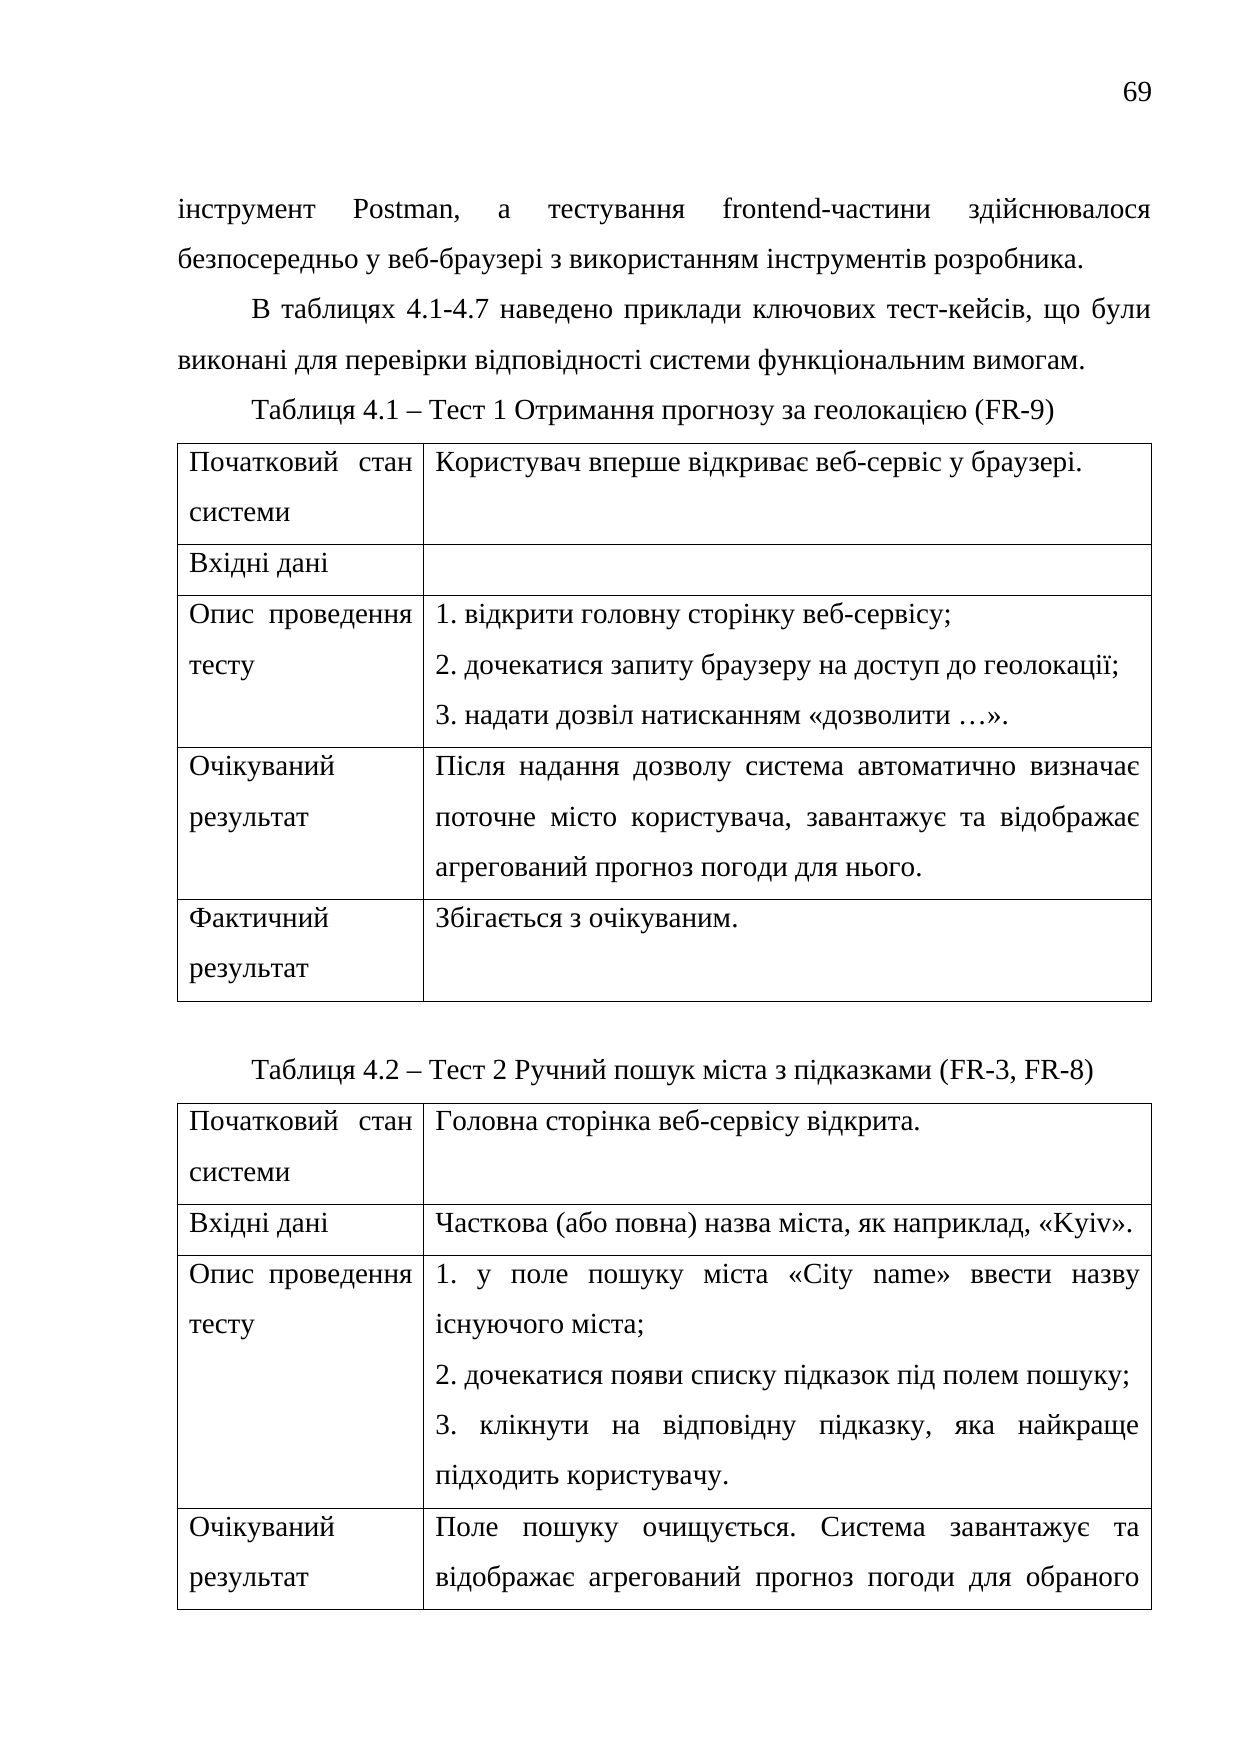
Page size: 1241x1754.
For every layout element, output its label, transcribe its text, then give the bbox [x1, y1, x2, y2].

table_cell [424, 545, 1151, 595]
table_header Головна сторінка веб-сервісу відкрита. [424, 1104, 1151, 1204]
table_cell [424, 1509, 1151, 1609]
table_cell Очікуваний результат [178, 748, 423, 899]
table_cell Опис проведення тесту [178, 1256, 423, 1508]
text Таблиця 4.2 – Тест 2 Ручний пошук міста з підказками (FR-3, FR-8) [177, 1052, 1152, 1086]
table_cell Вхідні дані [178, 545, 423, 595]
table_header Користувач вперше відкриває веб-сервіс у браузері. [424, 444, 1151, 544]
text Таблиця 4.1 – Тест 1 Отримання прогнозу за геолокацією (FR-9) [177, 392, 1152, 426]
table_cell Опис проведення тесту [178, 596, 423, 747]
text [177, 191, 1152, 275]
table_cell Після надання дозволу система автоматично визначає поточне місто користувача, завантажує та відображає агрегований прогноз погоди для нього. [424, 748, 1151, 899]
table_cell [178, 1509, 423, 1609]
table_cell 1. відкрити головну сторінку веб-сервісу; 2. дочекатися запиту браузеру на доступ до геолокації; 3. надати дозвіл натисканням «дозволити …». [424, 596, 1151, 747]
table_cell 1. у поле пошуку міста «City name» ввести назву існуючого міста; 2. дочекатися появи списку підказок під полем пошуку; 3. клікнути на відповідну підказку, яка найкраще підходить користувачу. [424, 1256, 1151, 1508]
table_cell Збігається з очікуваним. [424, 900, 1151, 1001]
table_cell Часткова (або повна) назва міста, як наприклад, «Kyiv». [424, 1205, 1151, 1255]
table_header Початковий стан системи [178, 444, 423, 544]
table_cell Вхідні дані [178, 1205, 423, 1255]
table_cell Фактичний результат [178, 900, 423, 1001]
text В таблицях 4.1-4.7 наведено приклади ключових тест-кейсів, що були виконані для перевірки відповідності системи функціональним вимогам. [177, 292, 1152, 376]
table_header Початковий стан системи [178, 1104, 423, 1204]
